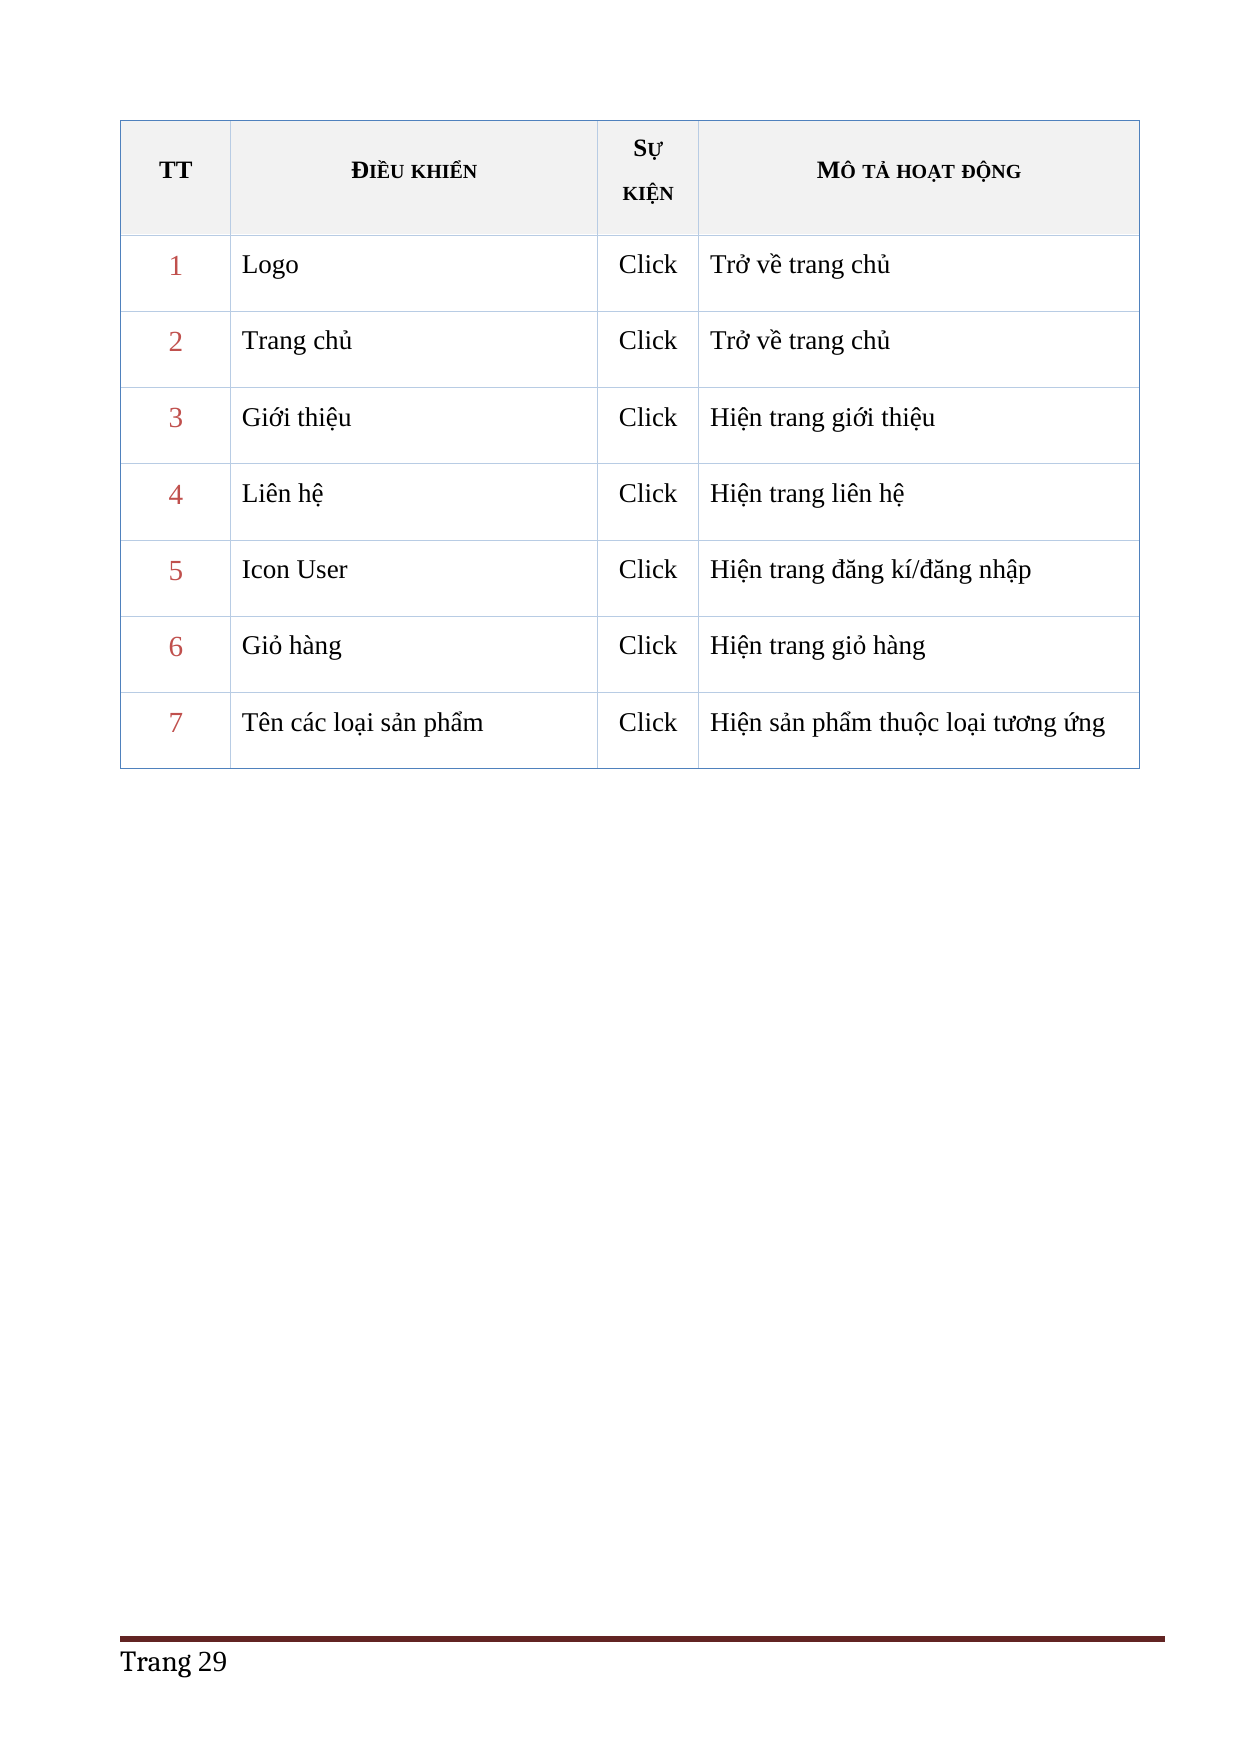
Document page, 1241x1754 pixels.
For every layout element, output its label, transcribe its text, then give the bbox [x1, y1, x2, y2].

table_cell Click [598, 388, 698, 463]
table_cell Hiện trang giới thiệu [699, 388, 1139, 463]
table_cell Trở về trang chủ [699, 236, 1139, 311]
table_cell Click [598, 464, 698, 539]
table_cell Giỏ hàng [231, 617, 597, 692]
table_cell Tên các loại sản phẩm [231, 693, 597, 768]
table_cell 4 [121, 464, 230, 539]
table_header Mô tả hoạt động [699, 121, 1139, 234]
table_cell Click [598, 312, 698, 387]
table_cell Click [598, 617, 698, 692]
table_cell 3 [121, 388, 230, 463]
table_cell Hiện trang liên hệ [699, 464, 1139, 539]
table_cell 7 [121, 693, 230, 768]
table_cell Trang chủ [231, 312, 597, 387]
table_cell Liên hệ [231, 464, 597, 539]
table_cell Trở về trang chủ [699, 312, 1139, 387]
table_cell Hiện trang đăng kí/đăng nhập [699, 541, 1139, 616]
table_cell Icon User [231, 541, 597, 616]
table_cell 6 [121, 617, 230, 692]
table_cell 2 [121, 312, 230, 387]
table_cell 1 [121, 236, 230, 311]
table_cell Giới thiệu [231, 388, 597, 463]
table_cell Hiện sản phẩm thuộc loại tương ứng [699, 693, 1139, 768]
table_cell Click [598, 541, 698, 616]
table_cell Logo [231, 236, 597, 311]
table_header Sự kiện [598, 121, 698, 234]
table_cell Hiện trang giỏ hàng [699, 617, 1139, 692]
table_cell Click [598, 693, 698, 768]
table_header TT [121, 121, 230, 234]
table_cell 5 [121, 541, 230, 616]
table_cell Click [598, 236, 698, 311]
table_header Điều khiển [231, 121, 597, 234]
